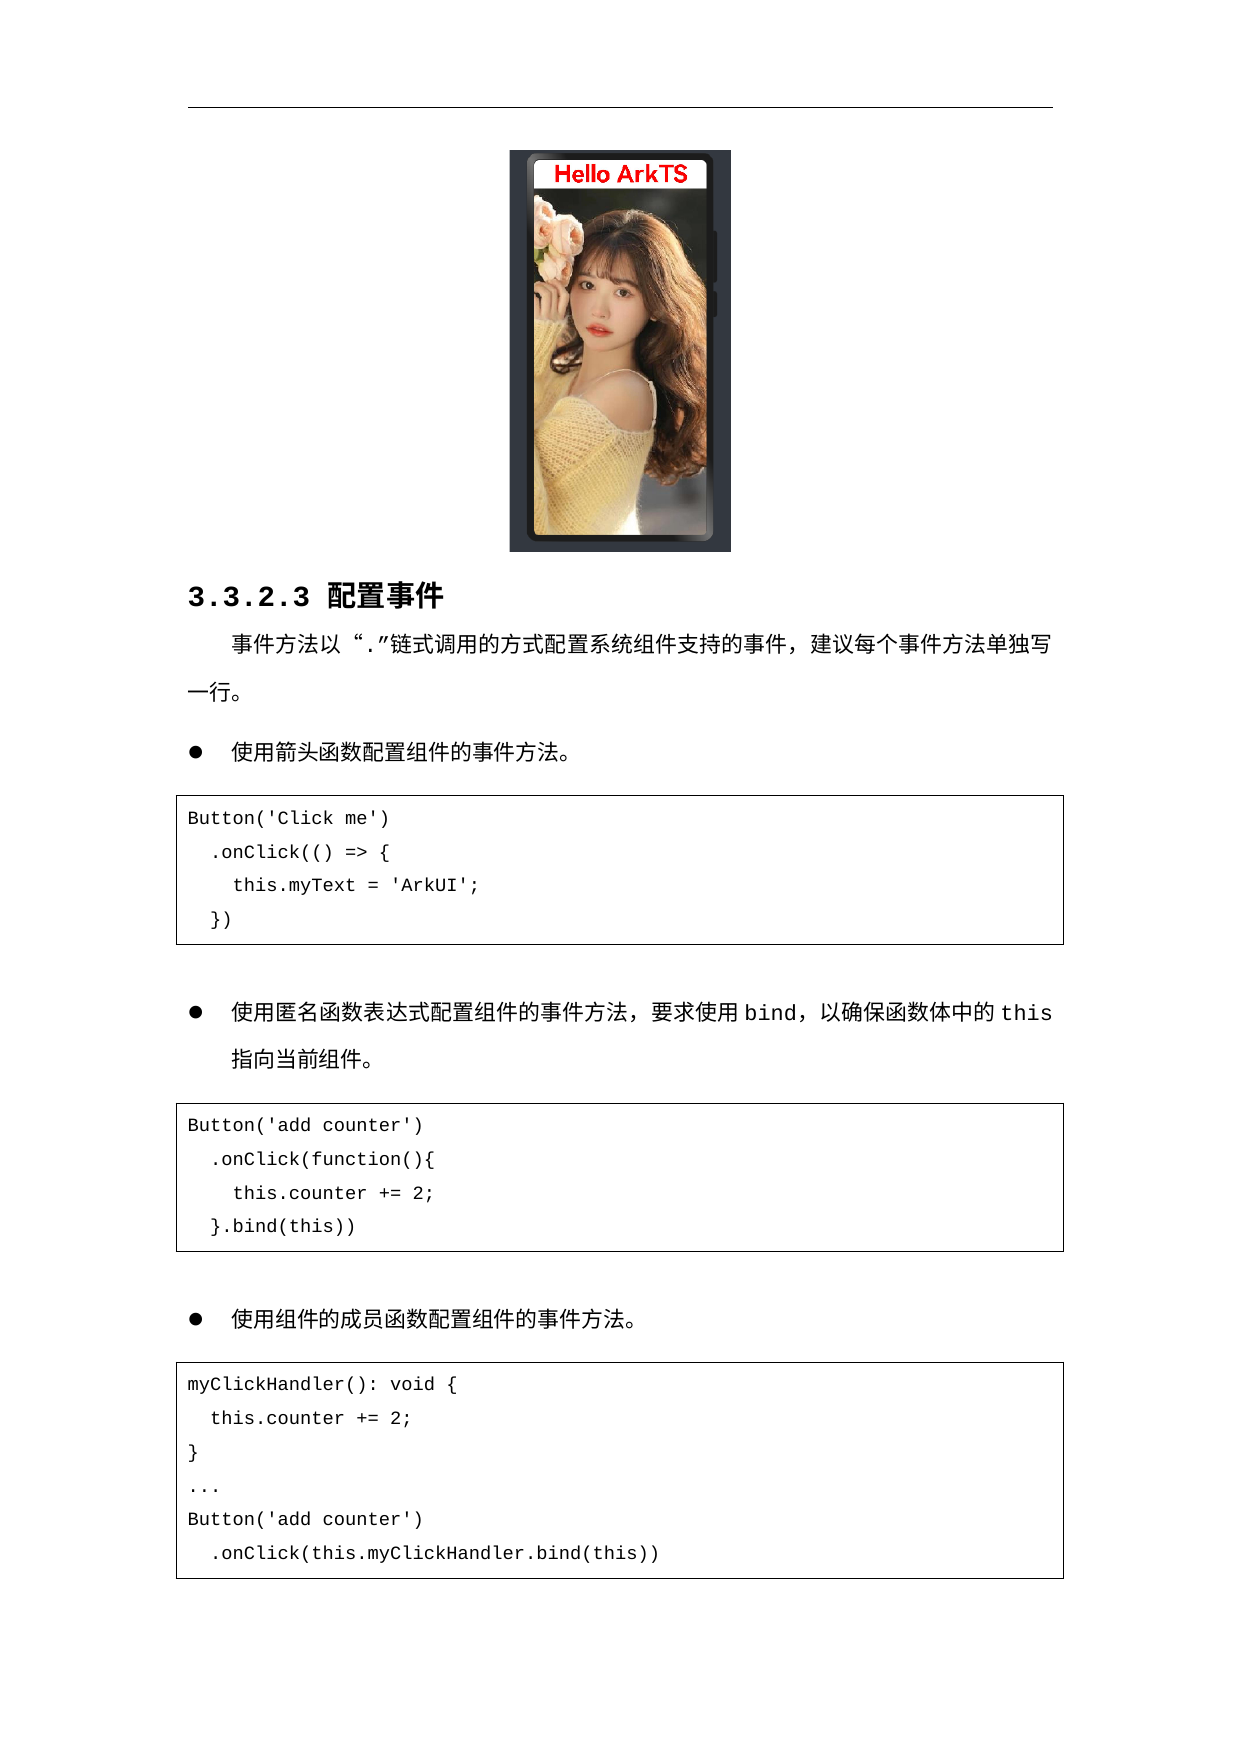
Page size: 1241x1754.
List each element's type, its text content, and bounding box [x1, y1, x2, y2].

picture [509, 150, 731, 552]
table_header Button('add counter') .onClick(function(){ this.counter += 2; }.bind(this)) [177, 1104, 1063, 1251]
list 使用匿名函数表达式配置组件的事件方法，要求使用bind，以确保函数体中的this指向当前组件。 [187, 995, 1053, 1074]
subtitle 配置事件 [187, 572, 1053, 615]
list 使用箭头函数配置组件的事件方法。 [187, 735, 1053, 767]
text 事件方法以“.”链式调用的方式配置系统组件支持的事件，建议每个事件方法单独写一行。 [187, 627, 1053, 707]
table_header Button('Click me') .onClick(() => { this.myText = 'ArkUI'; }) [177, 796, 1063, 944]
table_header myClickHandler(): void { this.counter += 2; } ... Button('add counter') .onClick(this.myClickHandler.bind(this)) [177, 1363, 1063, 1578]
list 使用组件的成员函数配置组件的事件方法。 [187, 1302, 1053, 1333]
